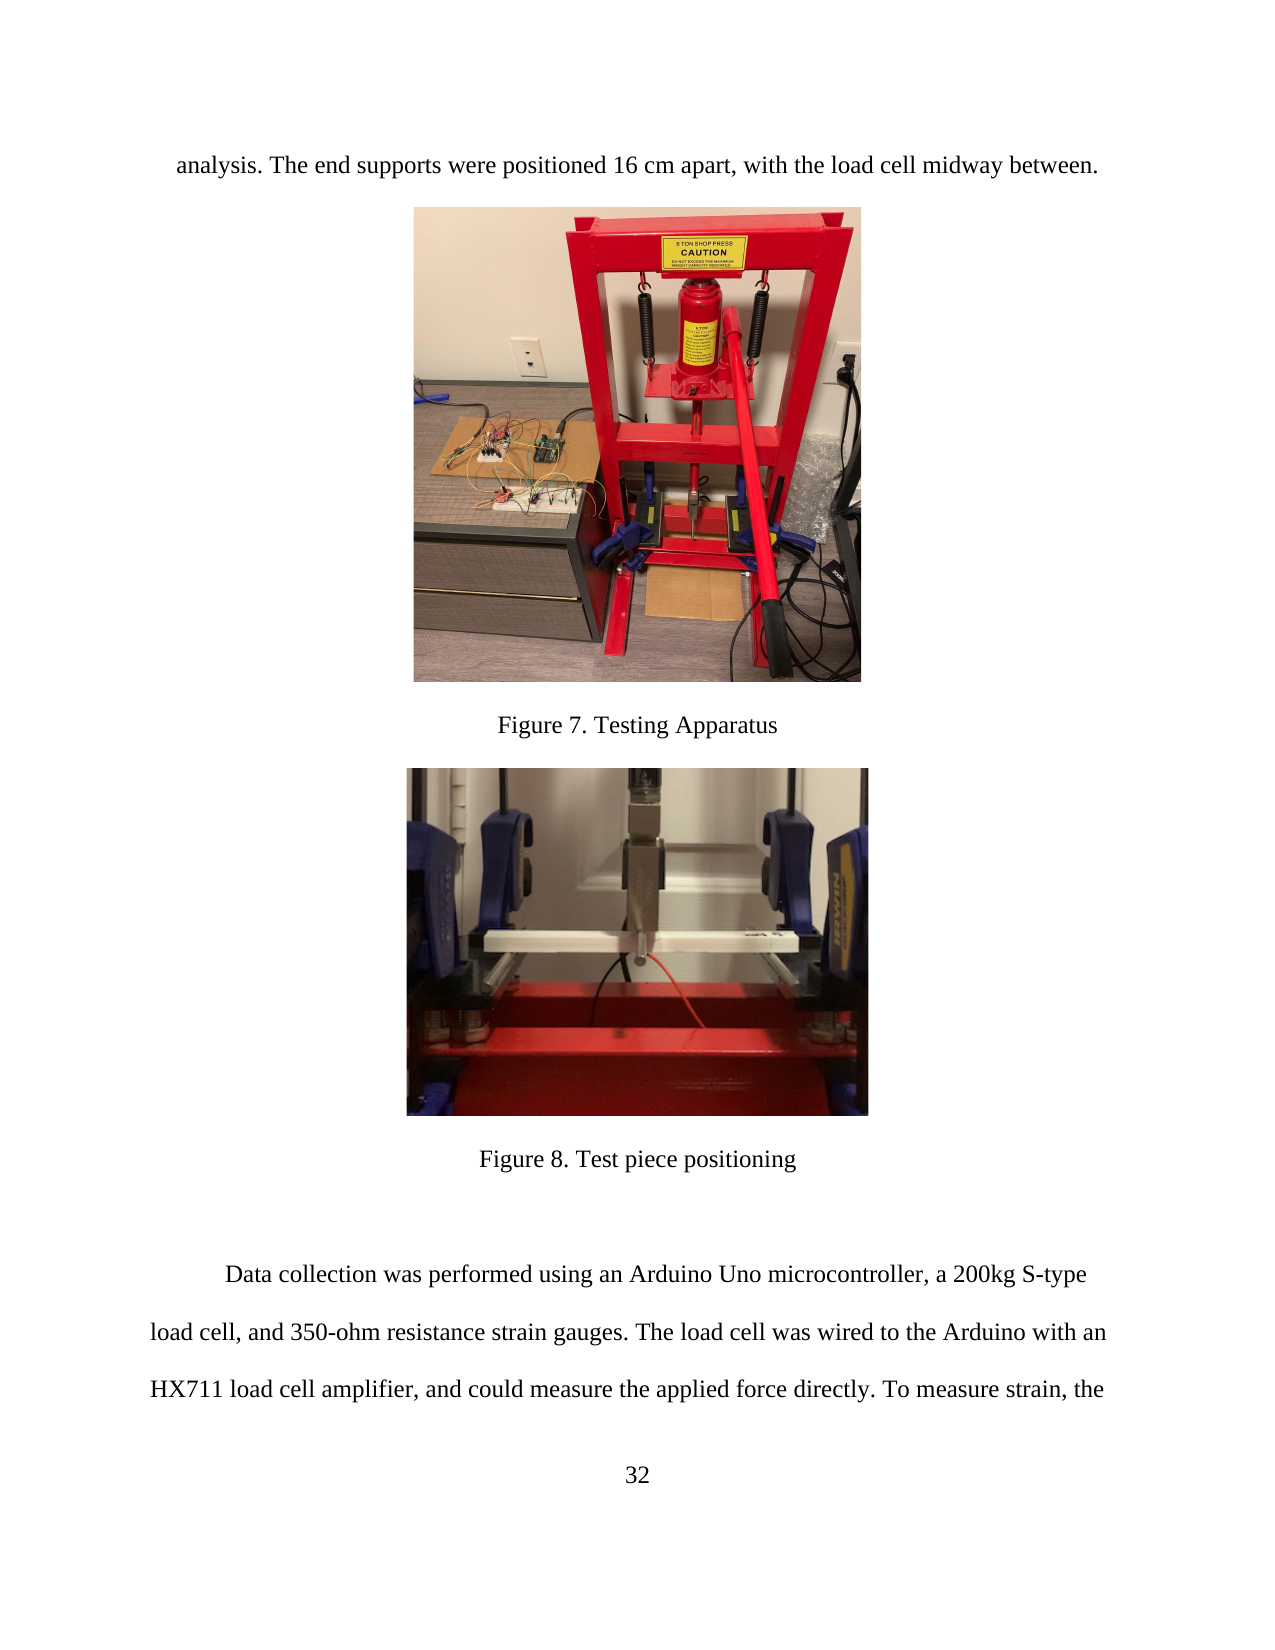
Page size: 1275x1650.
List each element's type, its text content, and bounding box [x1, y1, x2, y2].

text Figure 8. Test piece positioning [150, 1144, 1125, 1173]
text Figure 7. Testing Apparatus [150, 711, 1125, 739]
picture [413, 207, 862, 682]
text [150, 1259, 1125, 1403]
picture [406, 768, 869, 1116]
